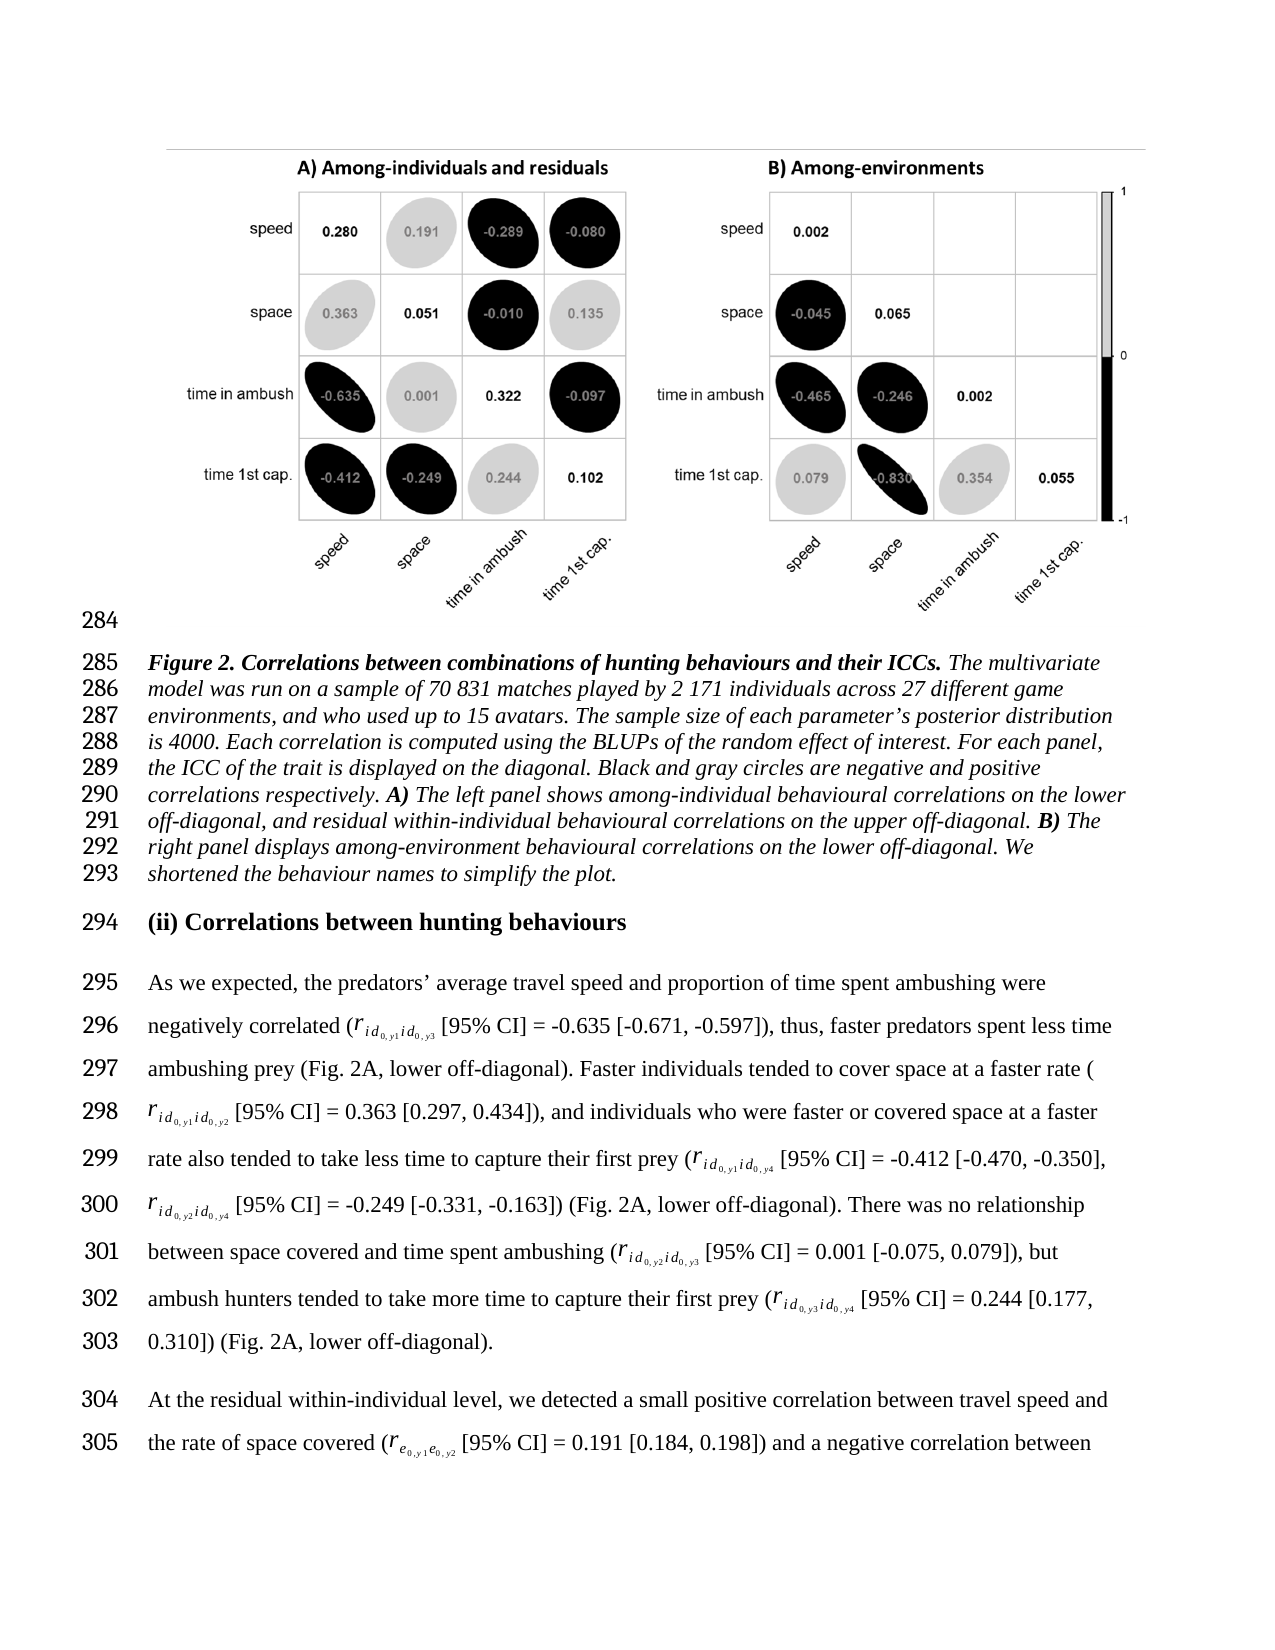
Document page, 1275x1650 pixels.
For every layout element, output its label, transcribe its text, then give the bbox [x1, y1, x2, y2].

picture [166, 147, 1146, 629]
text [148, 1386, 1127, 1459]
subtitle (ii) Correlations between hunting behaviours [148, 907, 1127, 936]
text Figure 2. Correlations between combinations of hunting behaviours and their ICCs. The multivariate model was run on a sample of 70 831 matches played by 2 171 individuals across 27 different game environments, and who used up to 15 avatars. The sample size of each parameter’s posterior distribution is 4000. Each correlation is computed using the BLUPs of the random effect of interest. For each panel, the ICC of the trait is displayed on the diagonal. Black and gray circles are negative and positive correlations respectively. A) The left panel shows among-individual behavioural correlations on the lower off-diagonal, and residual within-individual behavioural correlations on the upper off-diagonal. B) The right panel displays among-environment behavioural correlations on the lower off-diagonal. We shortened the behaviour names to simplify the plot. [148, 649, 1127, 886]
text As we expected, the predators’ average travel speed and proportion of time spent ambushing were negatively correlated ( [95% CI] = -0.635 [-0.671, -0.597]), thus, faster predators spent less time ambushing prey (Fig. 2A, lower off-diagonal). Faster individuals tended to cover space at a faster rate ( [95% CI] = 0.363 [0.297, 0.434]), and individuals who were faster or covered space at a faster rate also tended to take less time to capture their first prey ( [95% CI] = -0.412 [-0.470, -0.350], [95% CI] = -0.249 [-0.331, -0.163]) (Fig. 2A, lower off-diagonal). There was no relationship between space covered and time spent ambushing ( [95% CI] = 0.001 [-0.075, 0.079]), but ambush hunters tended to take more time to capture their first prey ( [95% CI] = 0.244 [0.177, 0.310]) (Fig. 2A, lower off-diagonal). [148, 969, 1127, 1354]
